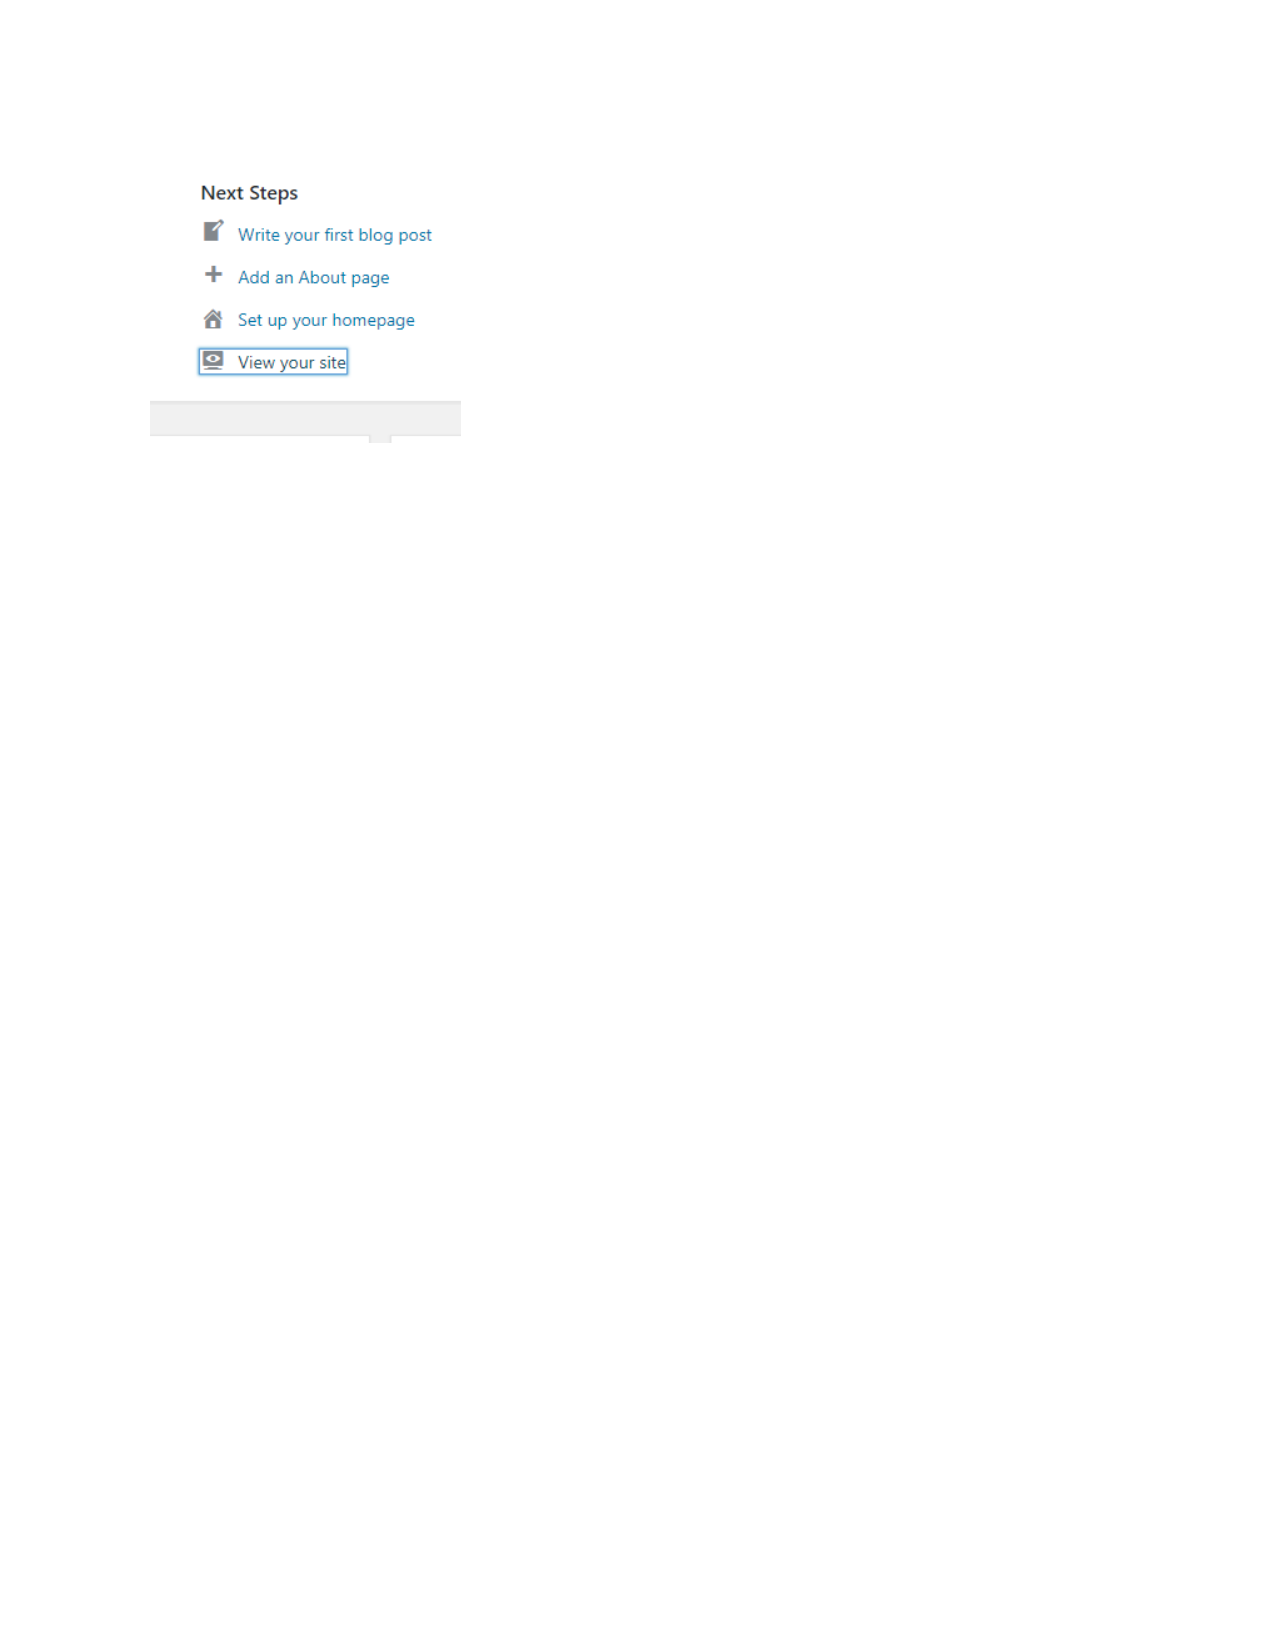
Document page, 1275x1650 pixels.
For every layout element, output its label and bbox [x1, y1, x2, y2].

picture [150, 150, 461, 443]
